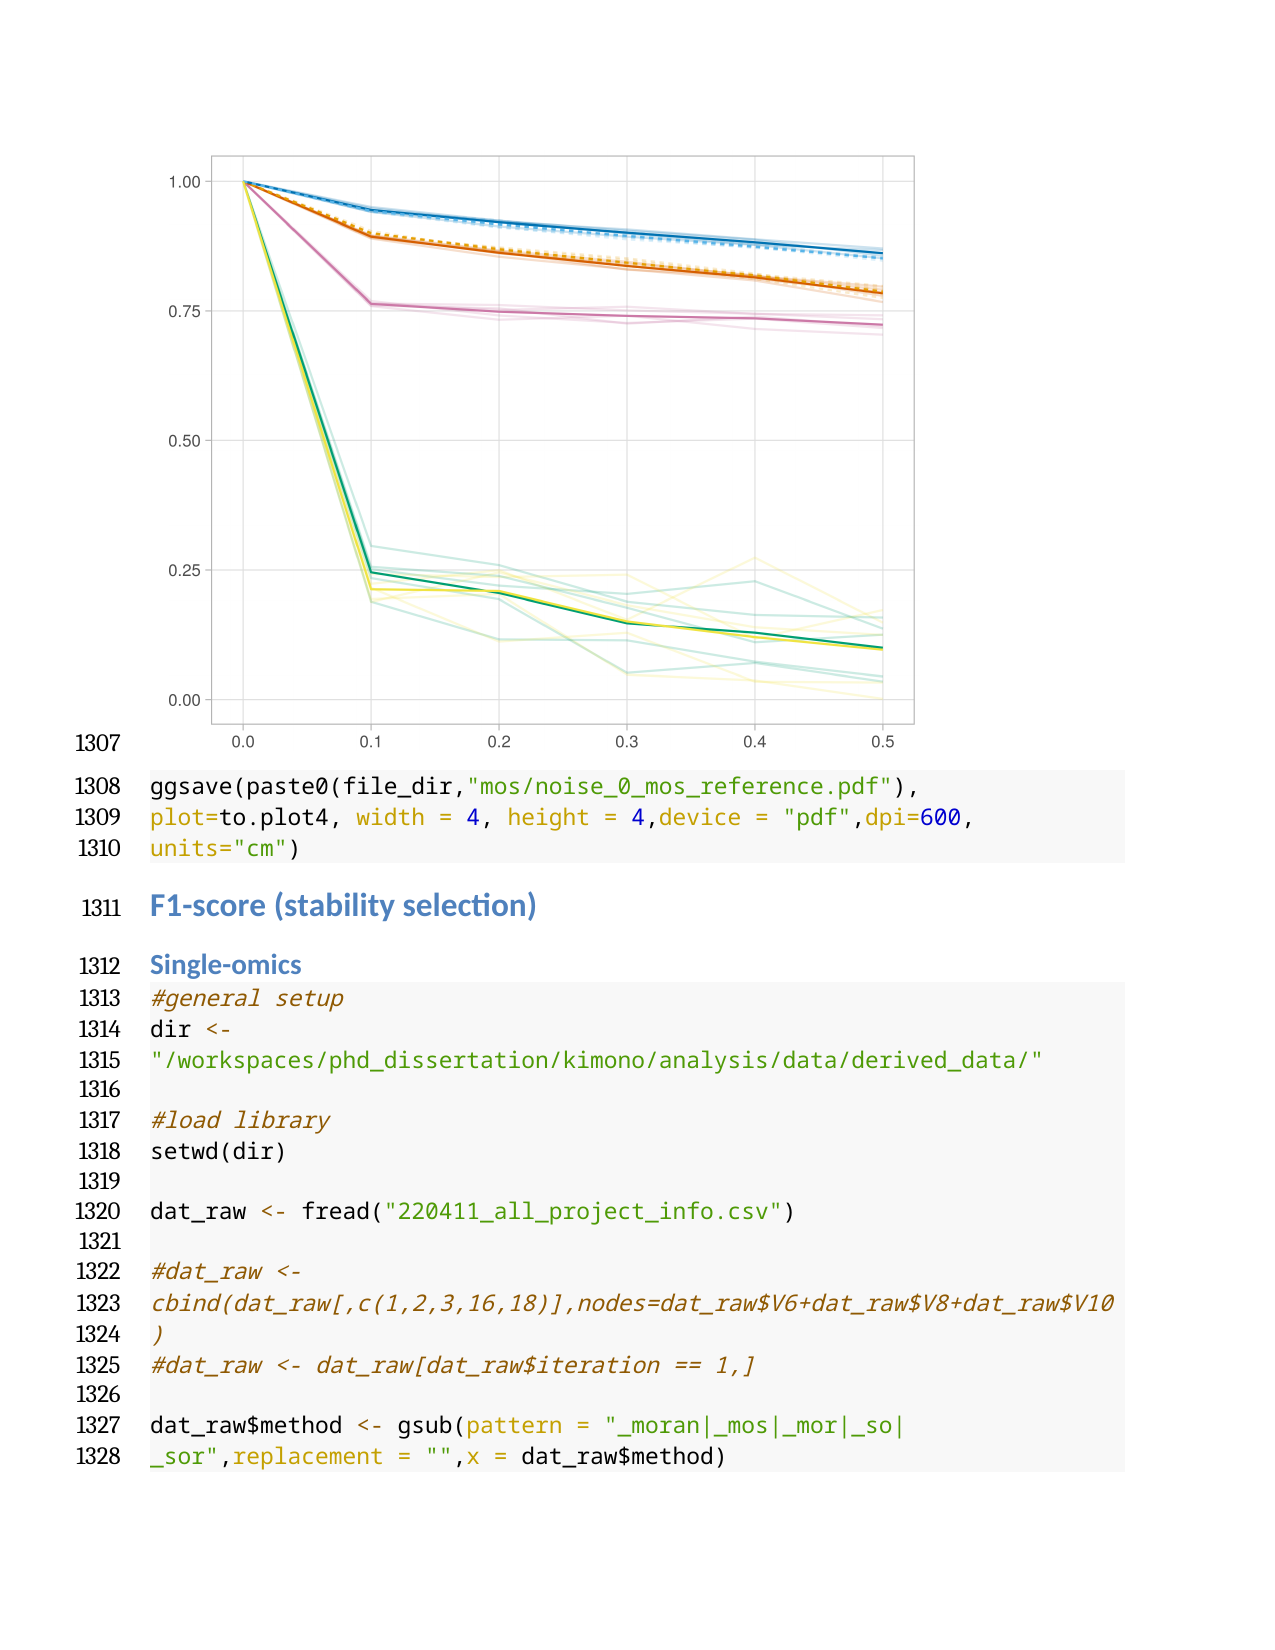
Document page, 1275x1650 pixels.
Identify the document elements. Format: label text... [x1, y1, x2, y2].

text ggsave(paste0(file_dir,"mos/noise_0_mos_reference.pdf"), plot=to.plot4, width = 4, height = 4,device = "pdf",dpi=600, units="cm") [301, 770, 1125, 863]
subtitle Single-omics [150, 946, 1125, 982]
subtitle F1-score (stability selection) [150, 884, 1125, 925]
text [150, 982, 1125, 1472]
picture [168, 150, 920, 751]
